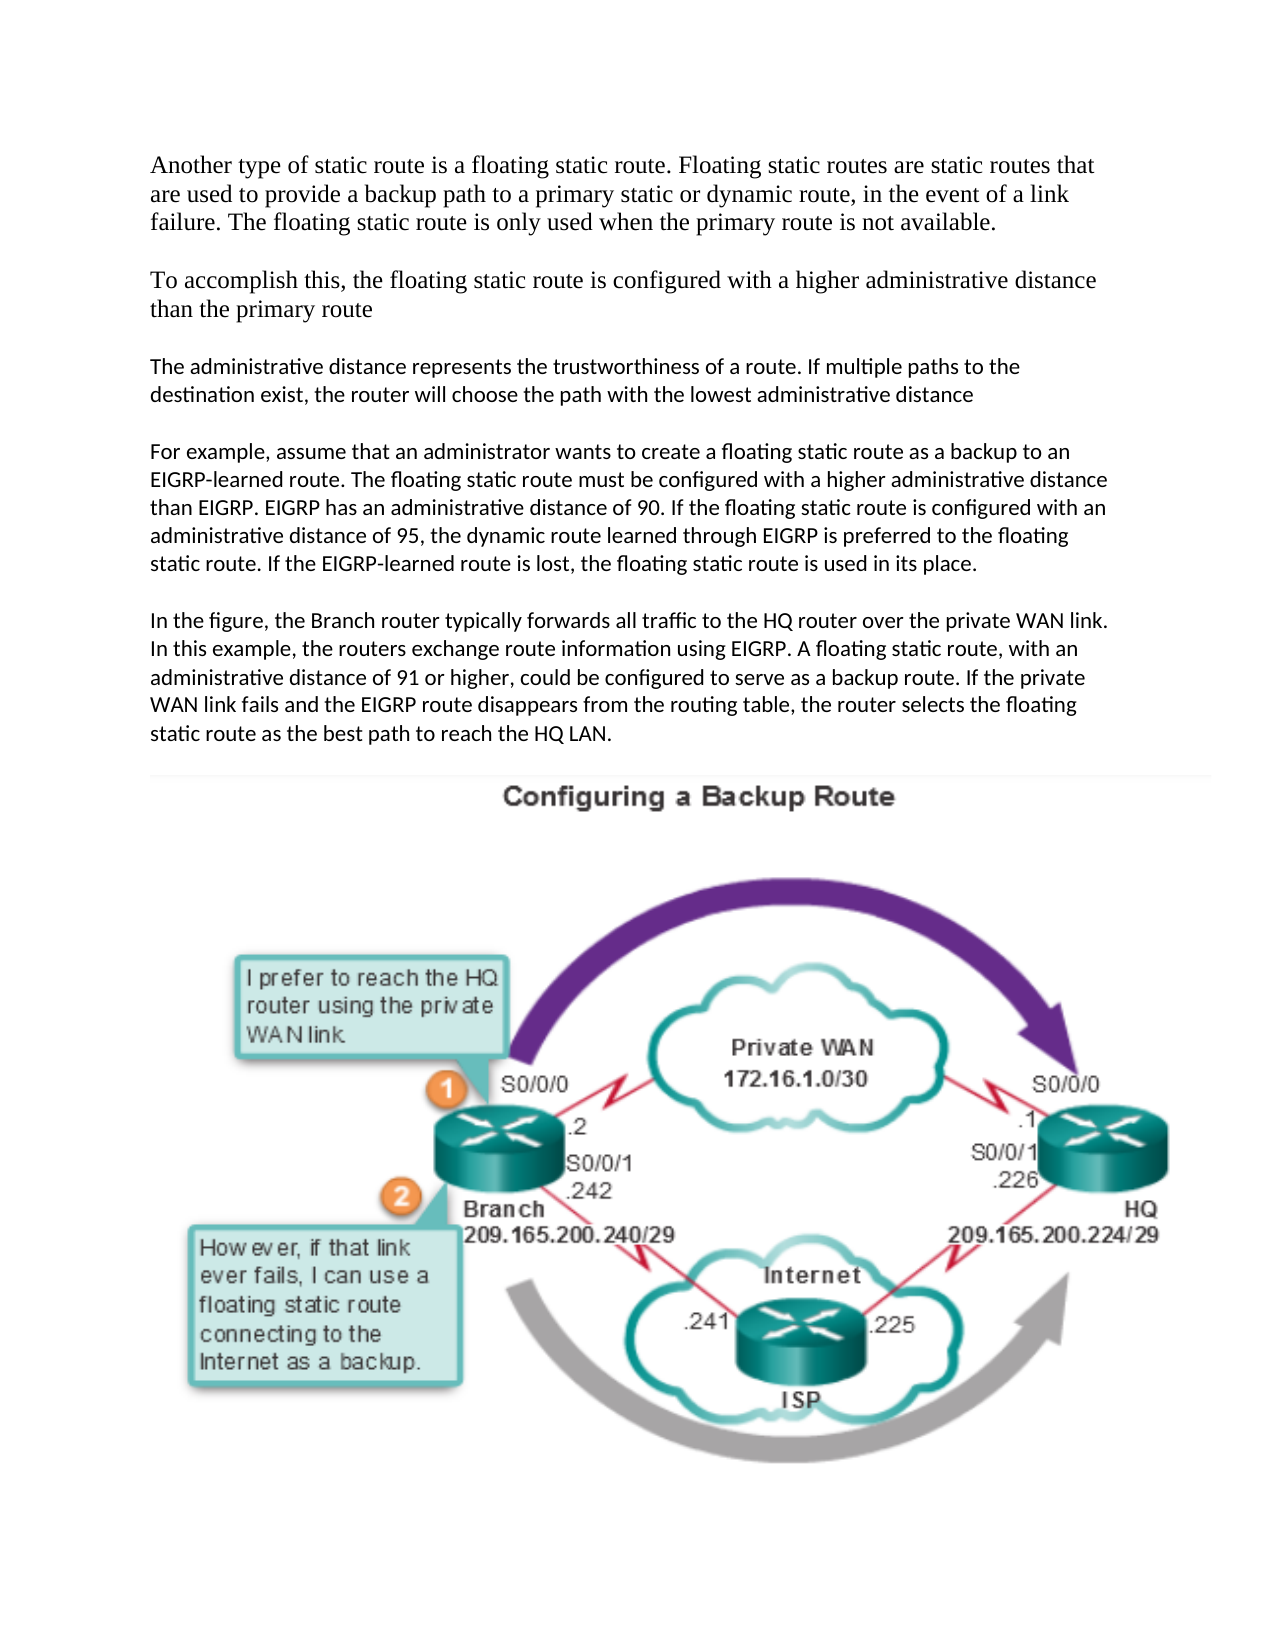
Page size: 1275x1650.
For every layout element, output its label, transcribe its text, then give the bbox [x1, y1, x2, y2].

text For example, assume that an administrator wants to create a floating static route as a backup to an EIGRP-learned route. The floating static route must be configured with a higher administrative distance than EIGRP. EIGRP has an administrative distance of 90. If the floating static route is configured with an administrative distance of 95, the dynamic route learned through EIGRP is preferred to the floating static route. If the EIGRP-learned route is lost, the floating static route is used in its place. [150, 437, 1125, 577]
text Another type of static route is a floating static route. Floating static routes are static routes that are used to provide a backup path to a primary static or dynamic route, in the event of a link failure. The floating static route is only used when the primary route is not available. [150, 150, 1125, 236]
text The administrative distance represents the trustworthiness of a route. If multiple paths to the destination exist, the router will choose the path with the lowest administrative distance [150, 352, 1125, 408]
text In the figure, the Branch router typically forwards all traffic to the HQ router over the private WAN link. In this example, the routers exchange route information using EIGRP. A floating static route, with an administrative distance of 91 or higher, could be configured to serve as a backup route. If the private WAN link fails and the EIGRP route disappears from the routing table, the router selects the floating static route as the best path to reach the HQ LAN. [150, 607, 1125, 747]
picture [150, 775, 1212, 1480]
text To accomplish this, the floating static route is configured with a higher administrative distance than the primary route [150, 265, 1125, 323]
